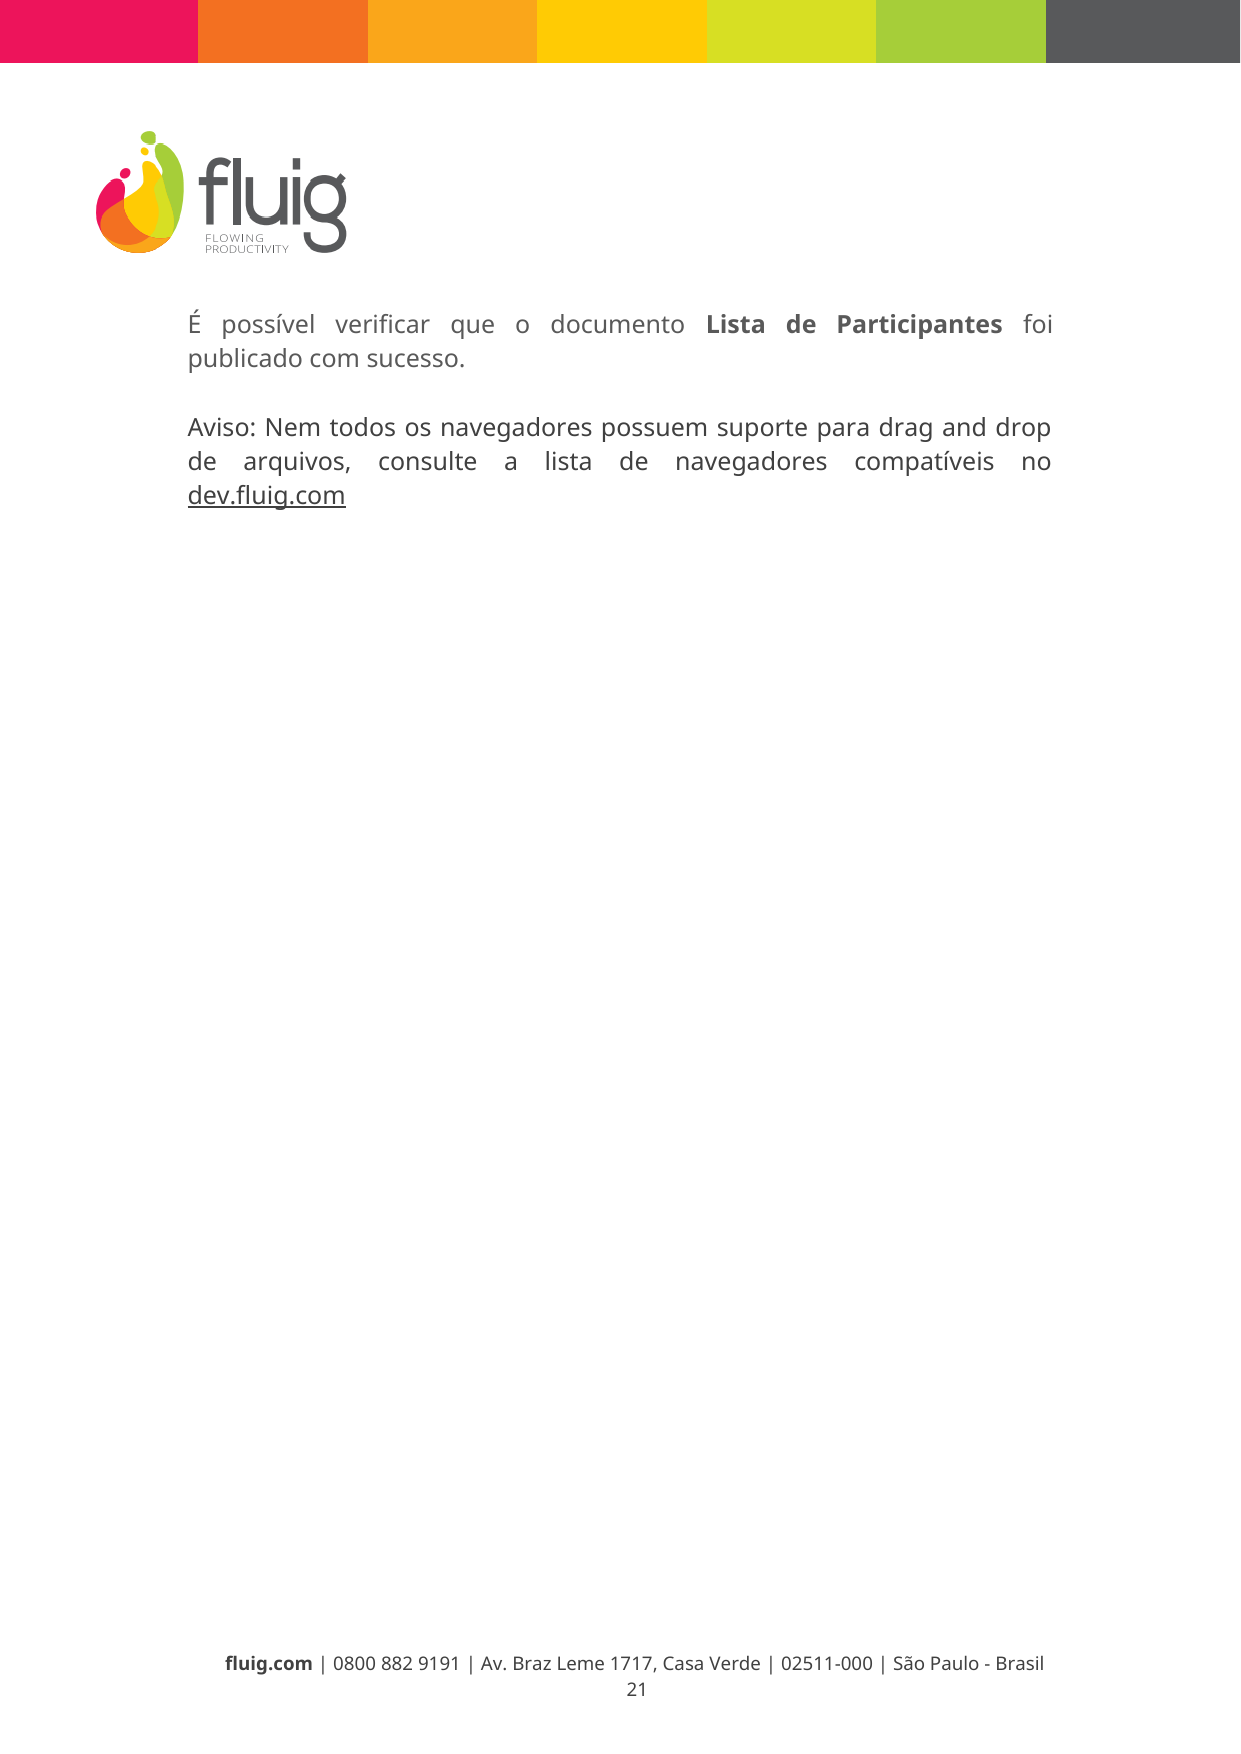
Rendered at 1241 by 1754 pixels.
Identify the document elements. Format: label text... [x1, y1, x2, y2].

text Aviso: Nem todos os navegadores possuem suporte para drag and drop de arquivos, consulte a lista de navegadores compatíveis no dev.fluig.com [187, 409, 1053, 511]
text É possível verificar que o documento Lista de Participantes foi publicado com sucesso. [187, 307, 1053, 375]
